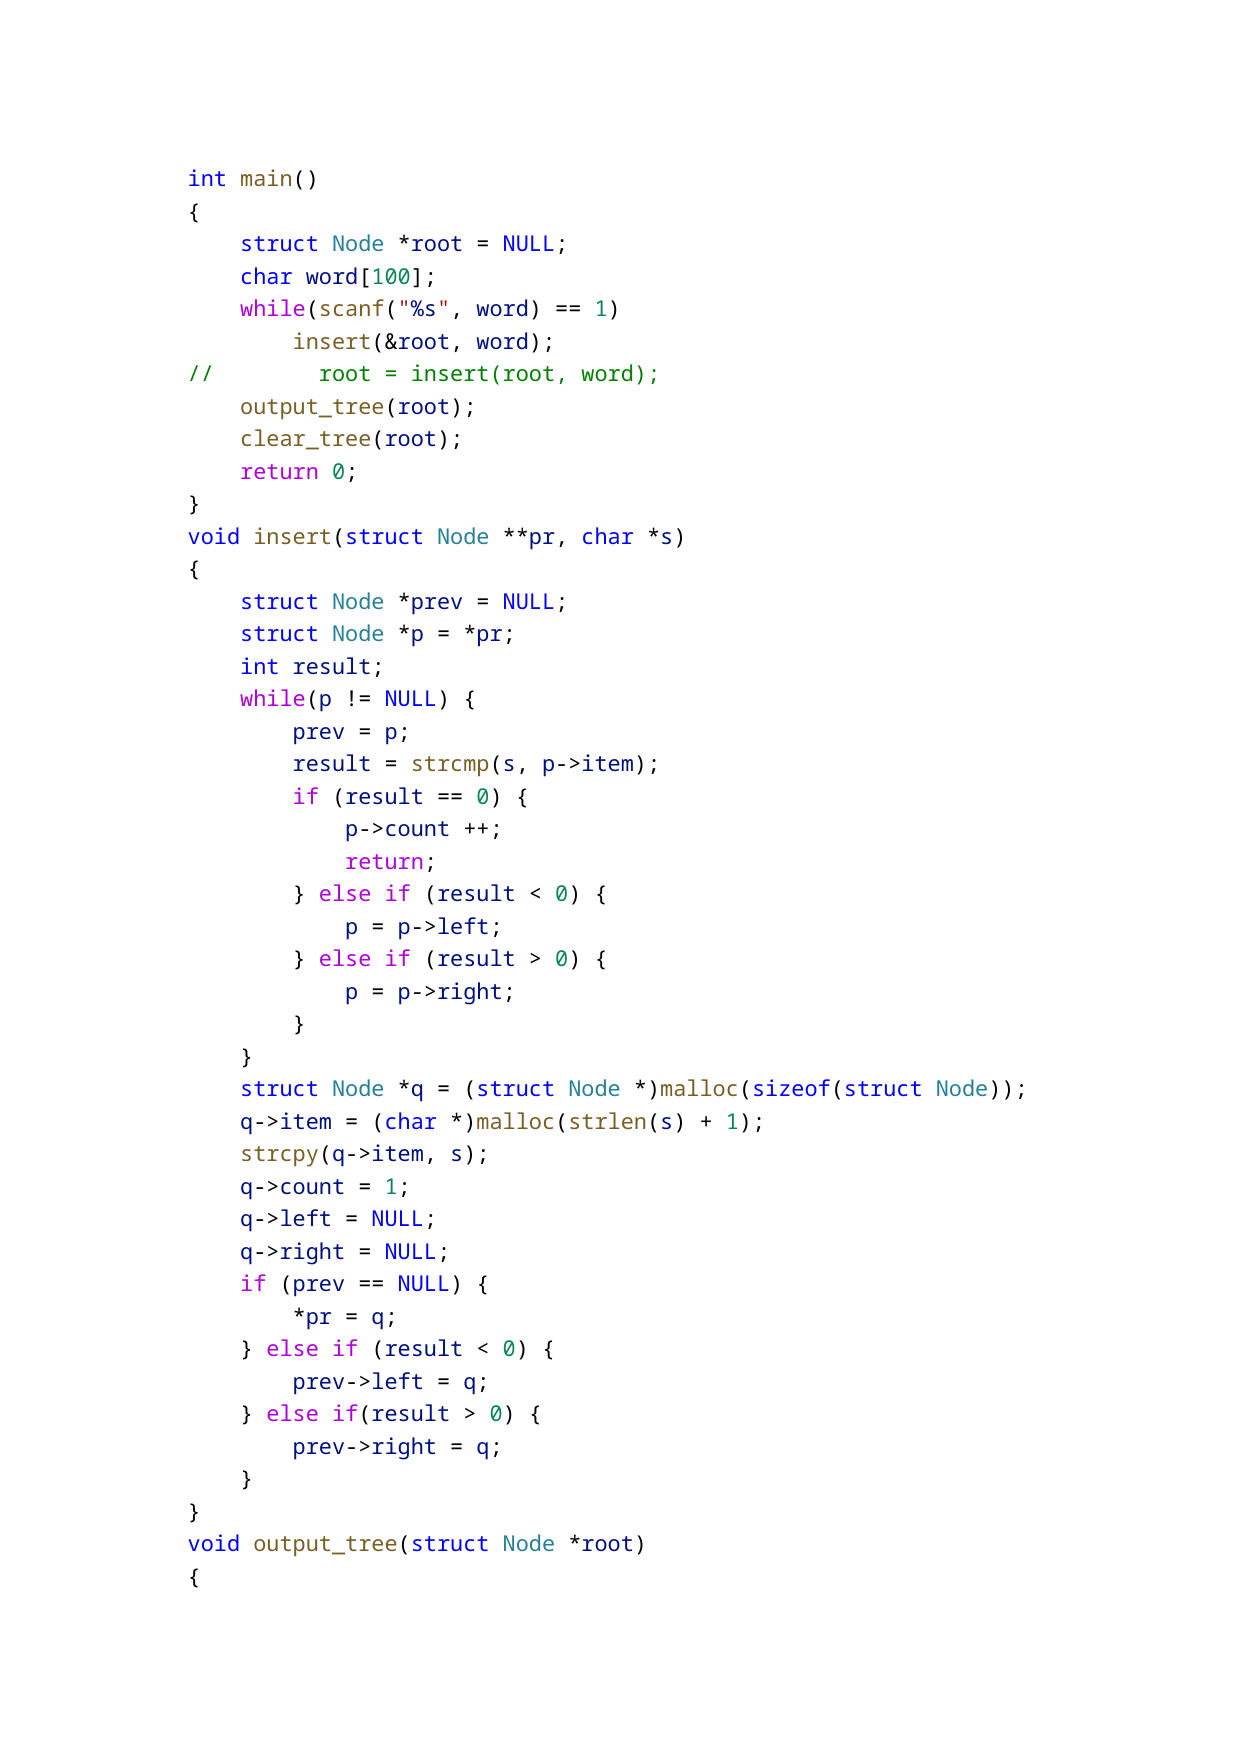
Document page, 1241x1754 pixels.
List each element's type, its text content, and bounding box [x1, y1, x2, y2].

text { [187, 1559, 1053, 1592]
text output_tree(root); [187, 389, 1053, 422]
text p = p->left; [187, 909, 1053, 942]
text } [187, 1462, 1053, 1494]
text void output_tree(struct Node *root) [187, 1527, 1053, 1559]
text { [187, 194, 1053, 227]
text strcpy(q->item, s); [187, 1137, 1053, 1169]
text return 0; [187, 454, 1053, 487]
text if (result == 0) { [187, 779, 1053, 812]
text return; [187, 844, 1053, 877]
text } else if (result < 0) { [187, 877, 1053, 909]
text q->item = (char *)malloc(strlen(s) + 1); [187, 1104, 1053, 1137]
text clear_tree(root); [187, 422, 1053, 454]
text } else if (result > 0) { [187, 942, 1053, 974]
text q->right = NULL; [187, 1234, 1053, 1267]
text int main() [187, 162, 1053, 194]
text if (prev == NULL) { [187, 1267, 1053, 1299]
text *pr = q; [187, 1299, 1053, 1332]
text prev->right = q; [187, 1429, 1053, 1462]
text void insert(struct Node **pr, char *s) [187, 519, 1053, 552]
text int result; [187, 649, 1053, 682]
text { [187, 552, 1053, 584]
text } [187, 1007, 1053, 1039]
text struct Node *p = *pr; [187, 617, 1053, 649]
text prev->left = q; [187, 1364, 1053, 1397]
text p = p->right; [187, 974, 1053, 1007]
text } [187, 487, 1053, 519]
text q->left = NULL; [187, 1202, 1053, 1234]
text while(scanf("%s", word) == 1) [187, 292, 1053, 324]
text while(p != NULL) { [187, 682, 1053, 714]
text struct Node *root = NULL; [187, 227, 1053, 259]
text } [187, 1039, 1053, 1072]
text } [187, 1494, 1053, 1527]
text struct Node *prev = NULL; [187, 584, 1053, 617]
text p->count ++; [187, 812, 1053, 844]
text struct Node *q = (struct Node *)malloc(sizeof(struct Node)); [187, 1072, 1053, 1104]
text // root = insert(root, word); [187, 357, 1053, 389]
text char word[100]; [187, 259, 1053, 292]
text prev = p; [187, 714, 1053, 747]
text } else if(result > 0) { [187, 1397, 1053, 1429]
text result = strcmp(s, p->item); [187, 747, 1053, 779]
text insert(&root, word); [187, 324, 1053, 357]
text q->count = 1; [187, 1169, 1053, 1202]
text } else if (result < 0) { [187, 1332, 1053, 1364]
